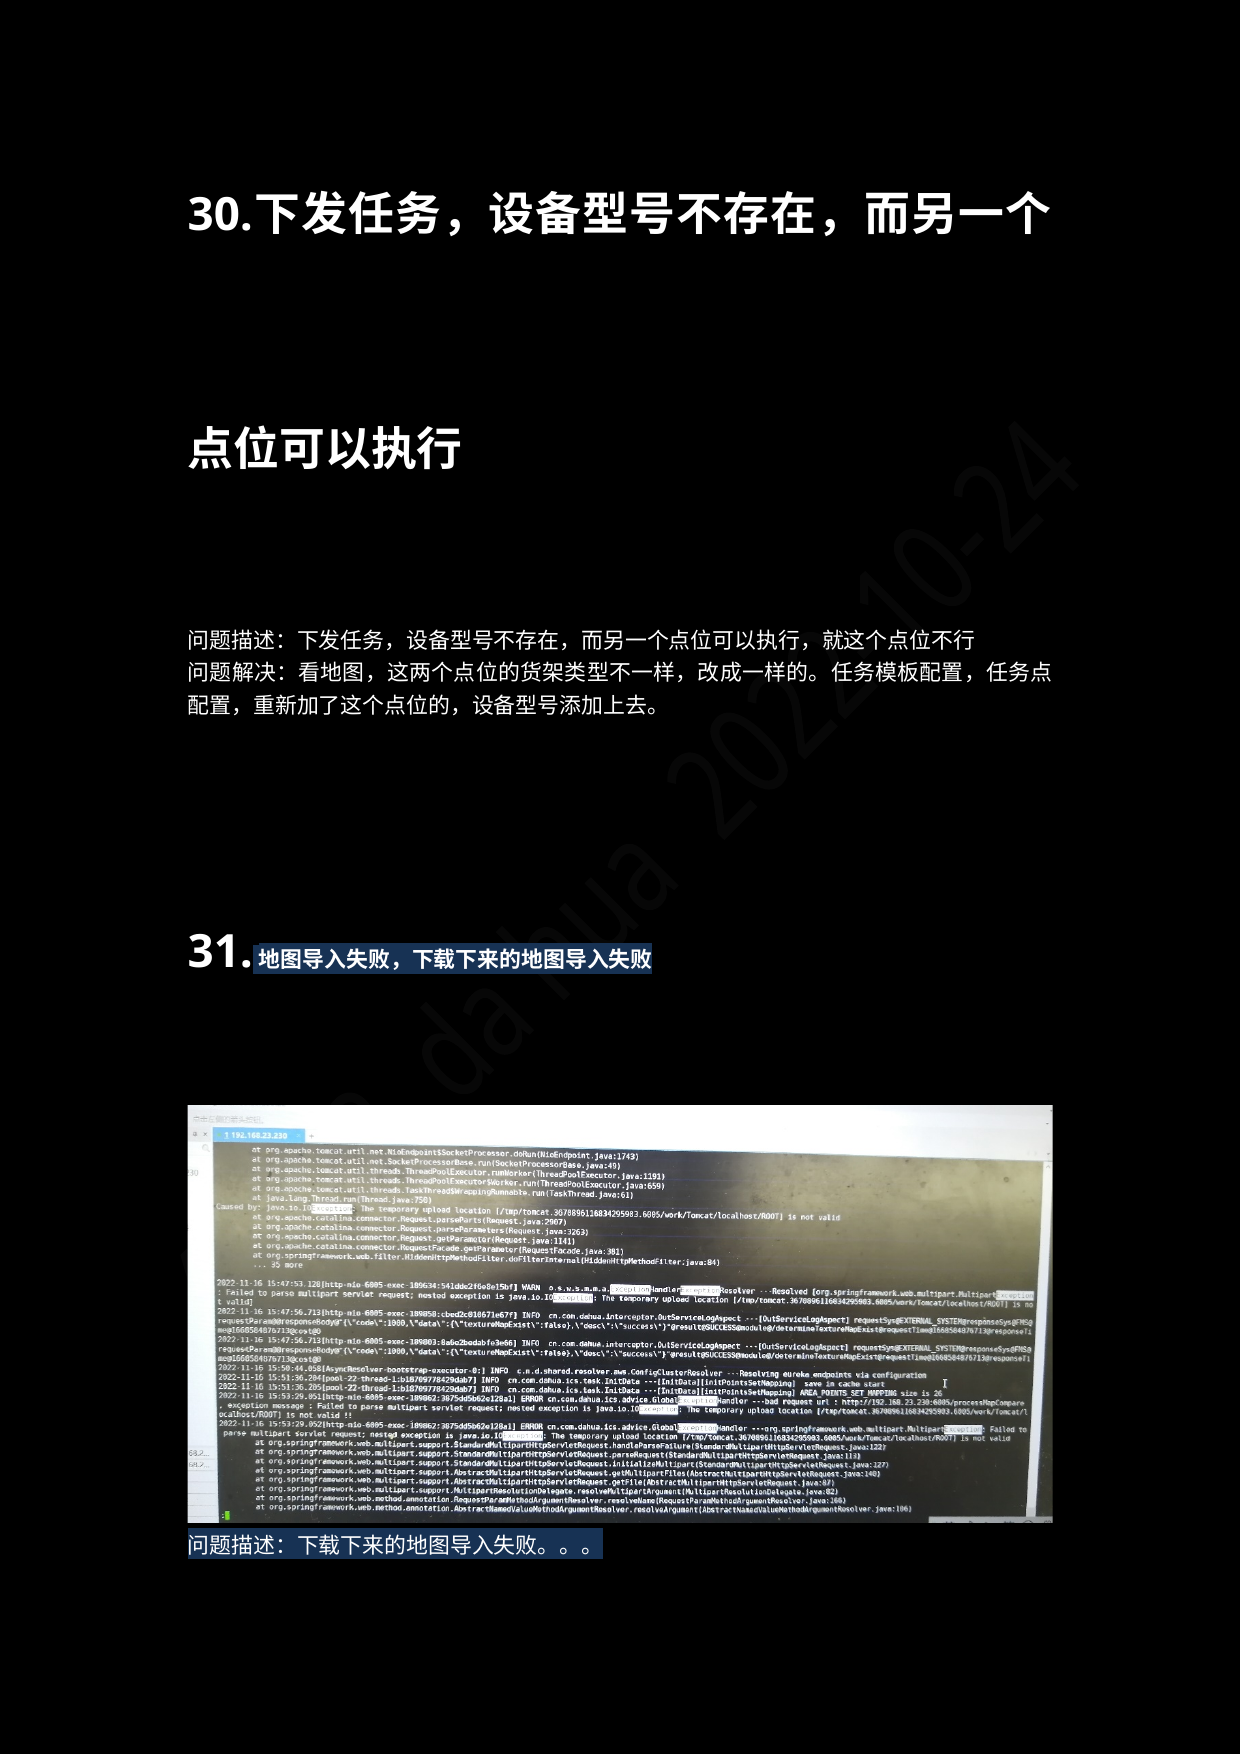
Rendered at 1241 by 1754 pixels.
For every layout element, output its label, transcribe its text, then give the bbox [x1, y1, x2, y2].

picture [187, 1105, 1053, 1523]
subtitle 30.下发任务，设备型号不存在，而另一个点位可以执行 [187, 162, 1053, 494]
text 问题描述：下发任务，设备型号不存在，而另一个点位可以执行，就这个点位不行 [187, 622, 1053, 655]
subtitle 31. 地图导入失败，下载下来的地图导入失败 [187, 918, 1053, 983]
text 问题解决：看地图，这两个点位的货架类型不一样，改成一样的。任务模板配置，任务点配置，重新加了这个点位的，设备型号添加上去。 [187, 655, 1053, 720]
text 问题描述：下载下来的地图导入失败。。。 [187, 1527, 1053, 1560]
